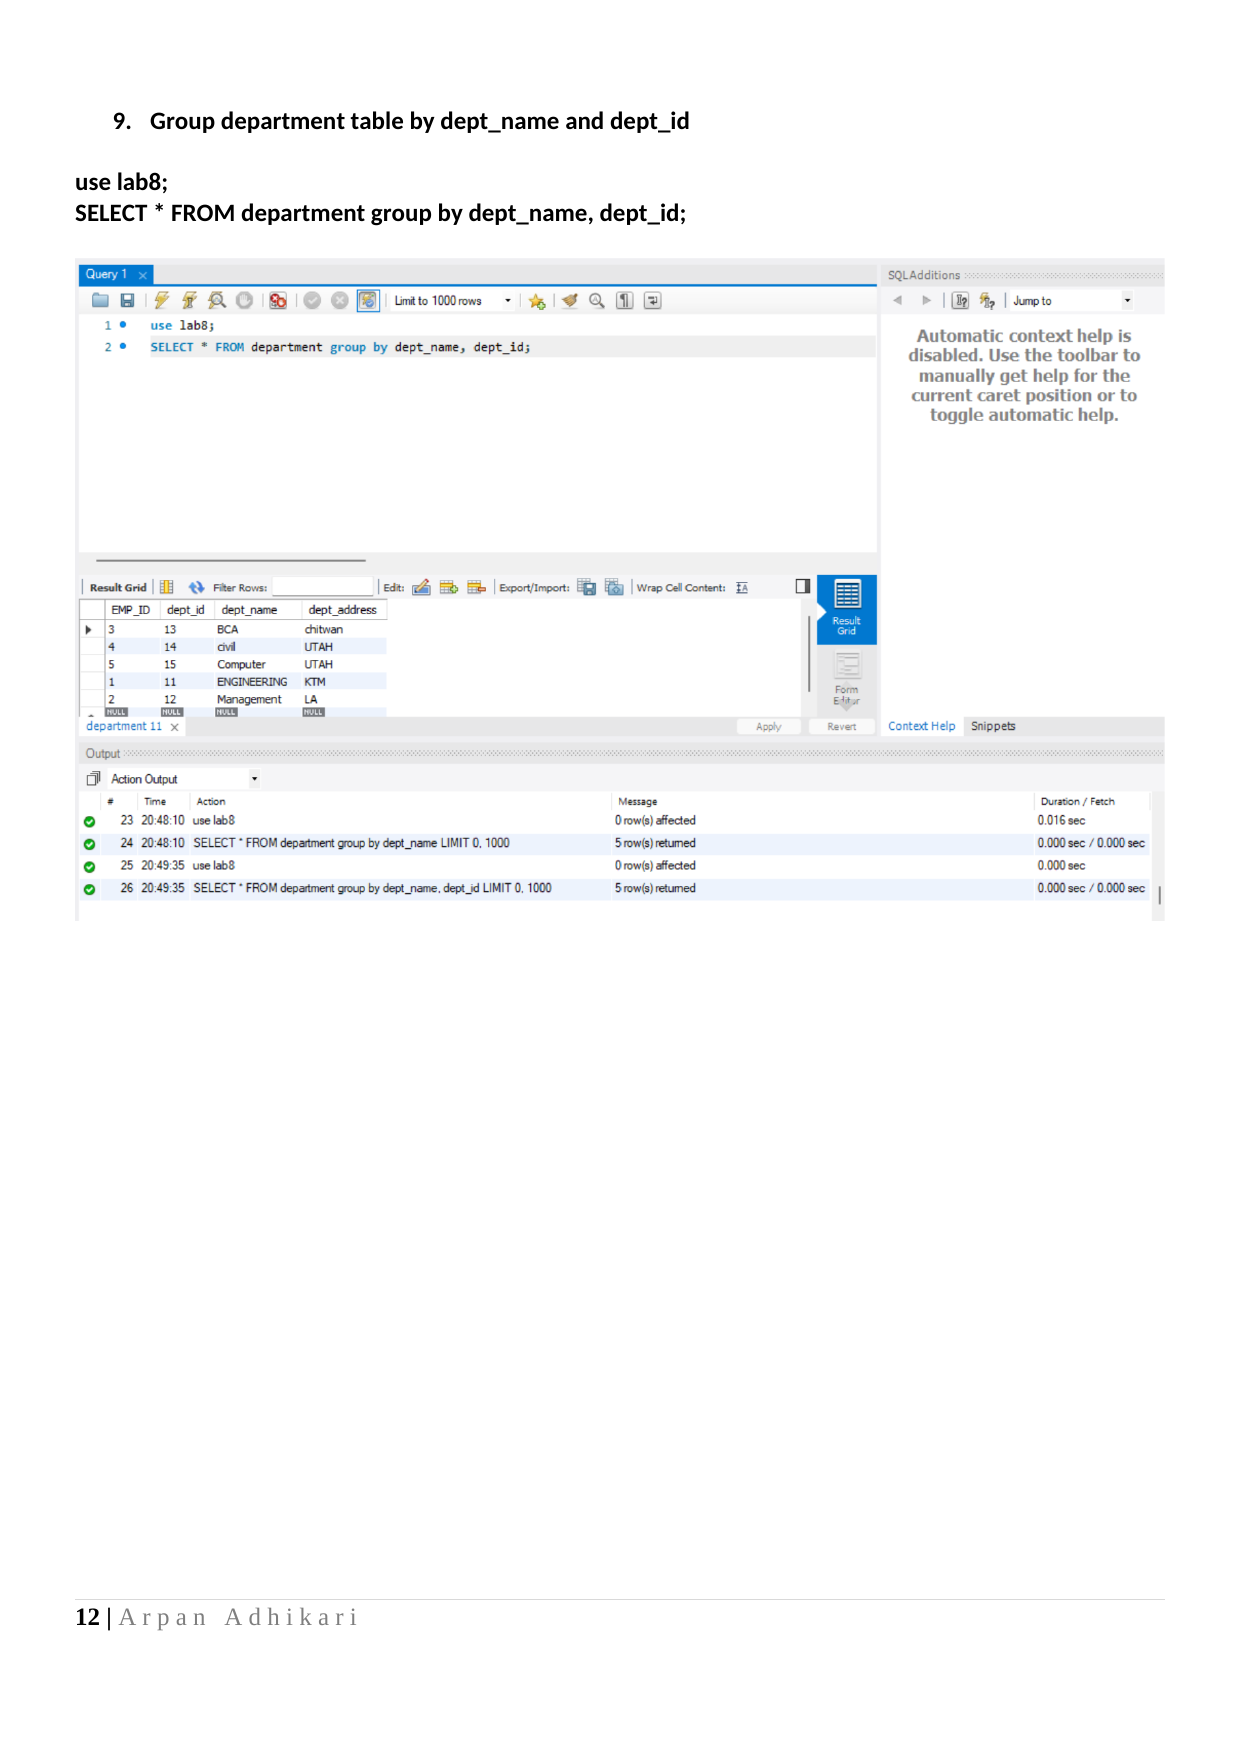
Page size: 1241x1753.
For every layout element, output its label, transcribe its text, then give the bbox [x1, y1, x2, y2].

list Group department table by dept_name and dept_id [112, 106, 1165, 136]
picture [75, 258, 1165, 921]
text SELECT * FROM department group by dept_name, dept_id; [75, 197, 1165, 228]
text use lab8; [75, 167, 1165, 197]
